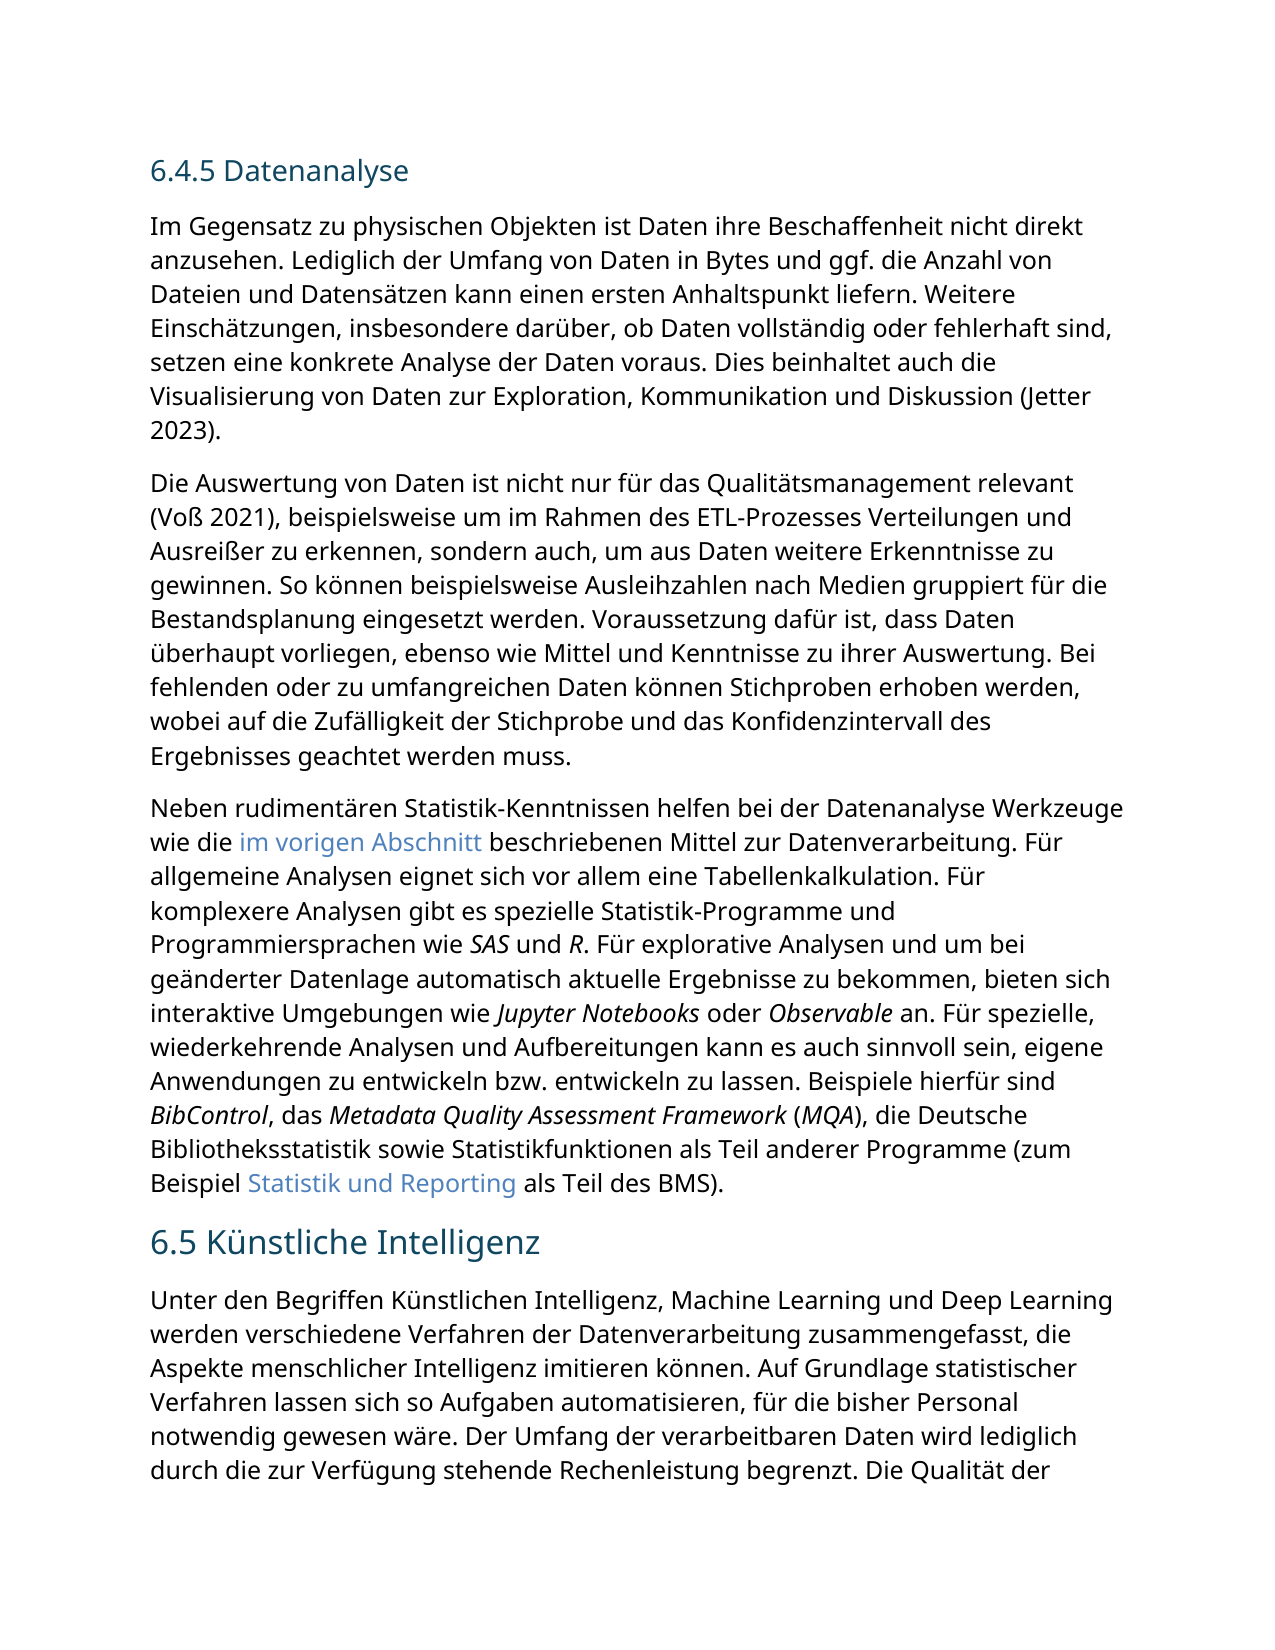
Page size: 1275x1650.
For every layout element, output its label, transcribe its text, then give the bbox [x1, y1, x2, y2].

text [150, 1283, 1125, 1487]
subtitle 6.4.5 Datenanalyse [150, 150, 1125, 190]
text Im Gegensatz zu physischen Objekten ist Daten ihre Beschaffenheit nicht direkt anzusehen. Lediglich der Umfang von Daten in Bytes und ggf. die Anzahl von Dateien und Datensätzen kann einen ersten Anhaltspunkt liefern. Weitere Einschätzungen, insbesondere darüber, ob Daten vollständig oder fehlerhaft sind, setzen eine konkrete Analyse der Daten voraus. Dies beinhaltet auch die Visualisierung von Daten zur Exploration, Kommunikation und Diskussion (Jetter 2023). [150, 208, 1125, 447]
text Neben rudimentären Statistik-Kenntnissen helfen bei der Datenanalyse Werkzeuge wie die im vorigen Abschnitt beschriebenen Mittel zur Datenverarbeitung. Für allgemeine Analysen eignet sich vor allem eine Tabellenkalkulation. Für komplexere Analysen gibt es spezielle Statistik-Programme und Programmiersprachen wie SAS und R. Für explorative Analysen und um bei geänderter Datenlage automatisch aktuelle Ergebnisse zu bekommen, bieten sich interaktive Umgebungen wie Jupyter Notebooks oder Observable an. Für spezielle, wiederkehrende Analysen und Aufbereitungen kann es auch sinnvoll sein, eigene Anwendungen zu entwickeln bzw. entwickeln zu lassen. Beispiele hierfür sind BibControl, das Metadata Quality Assessment Framework (MQA), die Deutsche Bibliotheksstatistik sowie Statistikfunktionen als Teil anderer Programme (zum Beispiel Statistik und Reporting als Teil des BMS). [150, 791, 1125, 1200]
subtitle 6.5 Künstliche Intelligenz [150, 1218, 1125, 1264]
text Die Auswertung von Daten ist nicht nur für das Qualitätsmanagement relevant (Voß 2021), beispielsweise um im Rahmen des ETL-Prozesses Verteilungen und Ausreißer zu erkennen, sondern auch, um aus Daten weitere Erkenntnisse zu gewinnen. So können beispielsweise Ausleihzahlen nach Medien gruppiert für die Bestandsplanung eingesetzt werden. Voraussetzung dafür ist, dass Daten überhaupt vorliegen, ebenso wie Mittel und Kenntnisse zu ihrer Auswertung. Bei fehlenden oder zu umfangreichen Daten können Stichproben erhoben werden, wobei auf die Zufälligkeit der Stichprobe und das Konfidenzintervall des Ergebnisses geachtet werden muss. [150, 466, 1125, 772]
